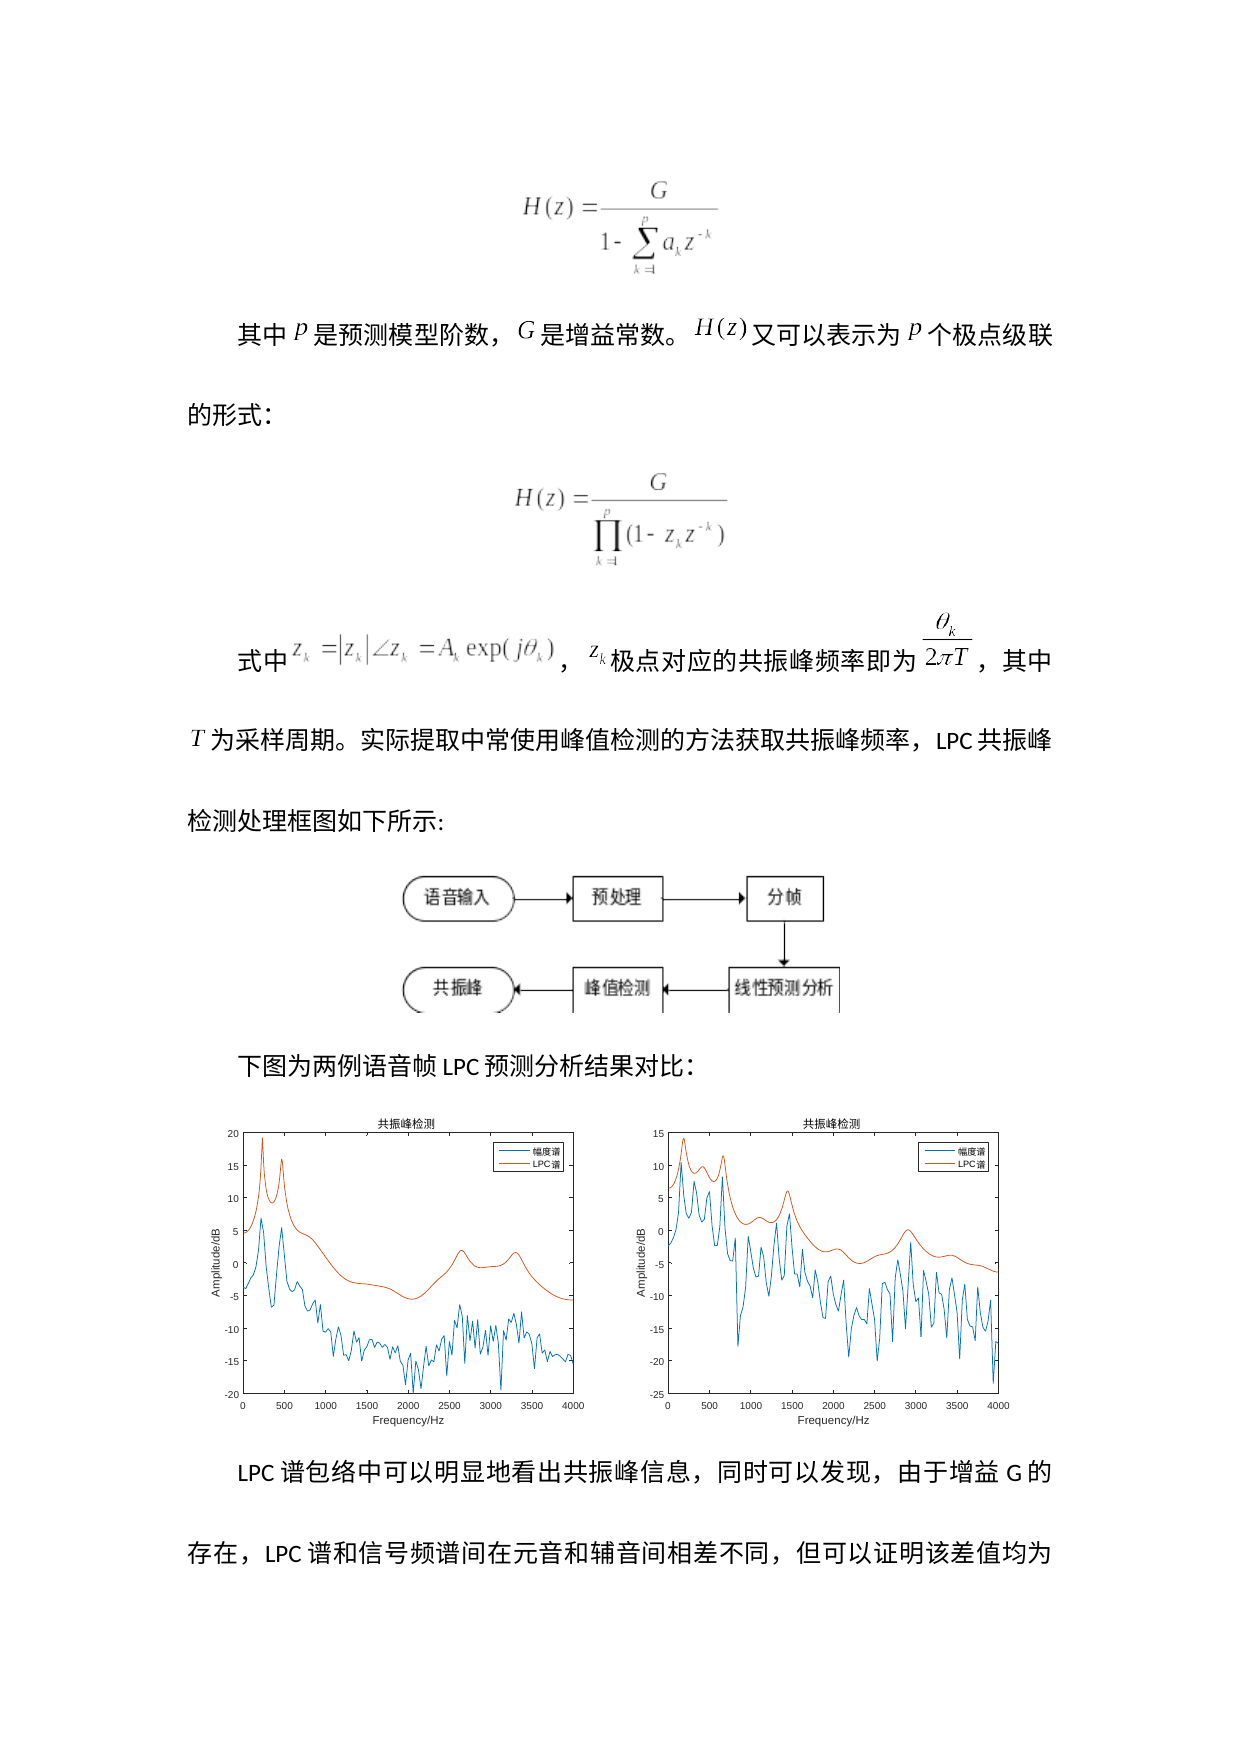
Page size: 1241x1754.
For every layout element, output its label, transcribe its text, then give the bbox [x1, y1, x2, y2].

text 下图为两例语音帧LPC预测分析结果对比： [187, 1032, 1053, 1097]
text 式中，极点对应的共振峰频率即为，其中为采样周期。实际提取中常使用峰值检测的方法获取共振峰频率，LPC共振峰检测处理框图如下所示: [187, 592, 1053, 852]
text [187, 1438, 1053, 1584]
text 其中是预测模型阶数，是增益常数。又可以表示为个极点级联的形式： [187, 299, 1053, 446]
